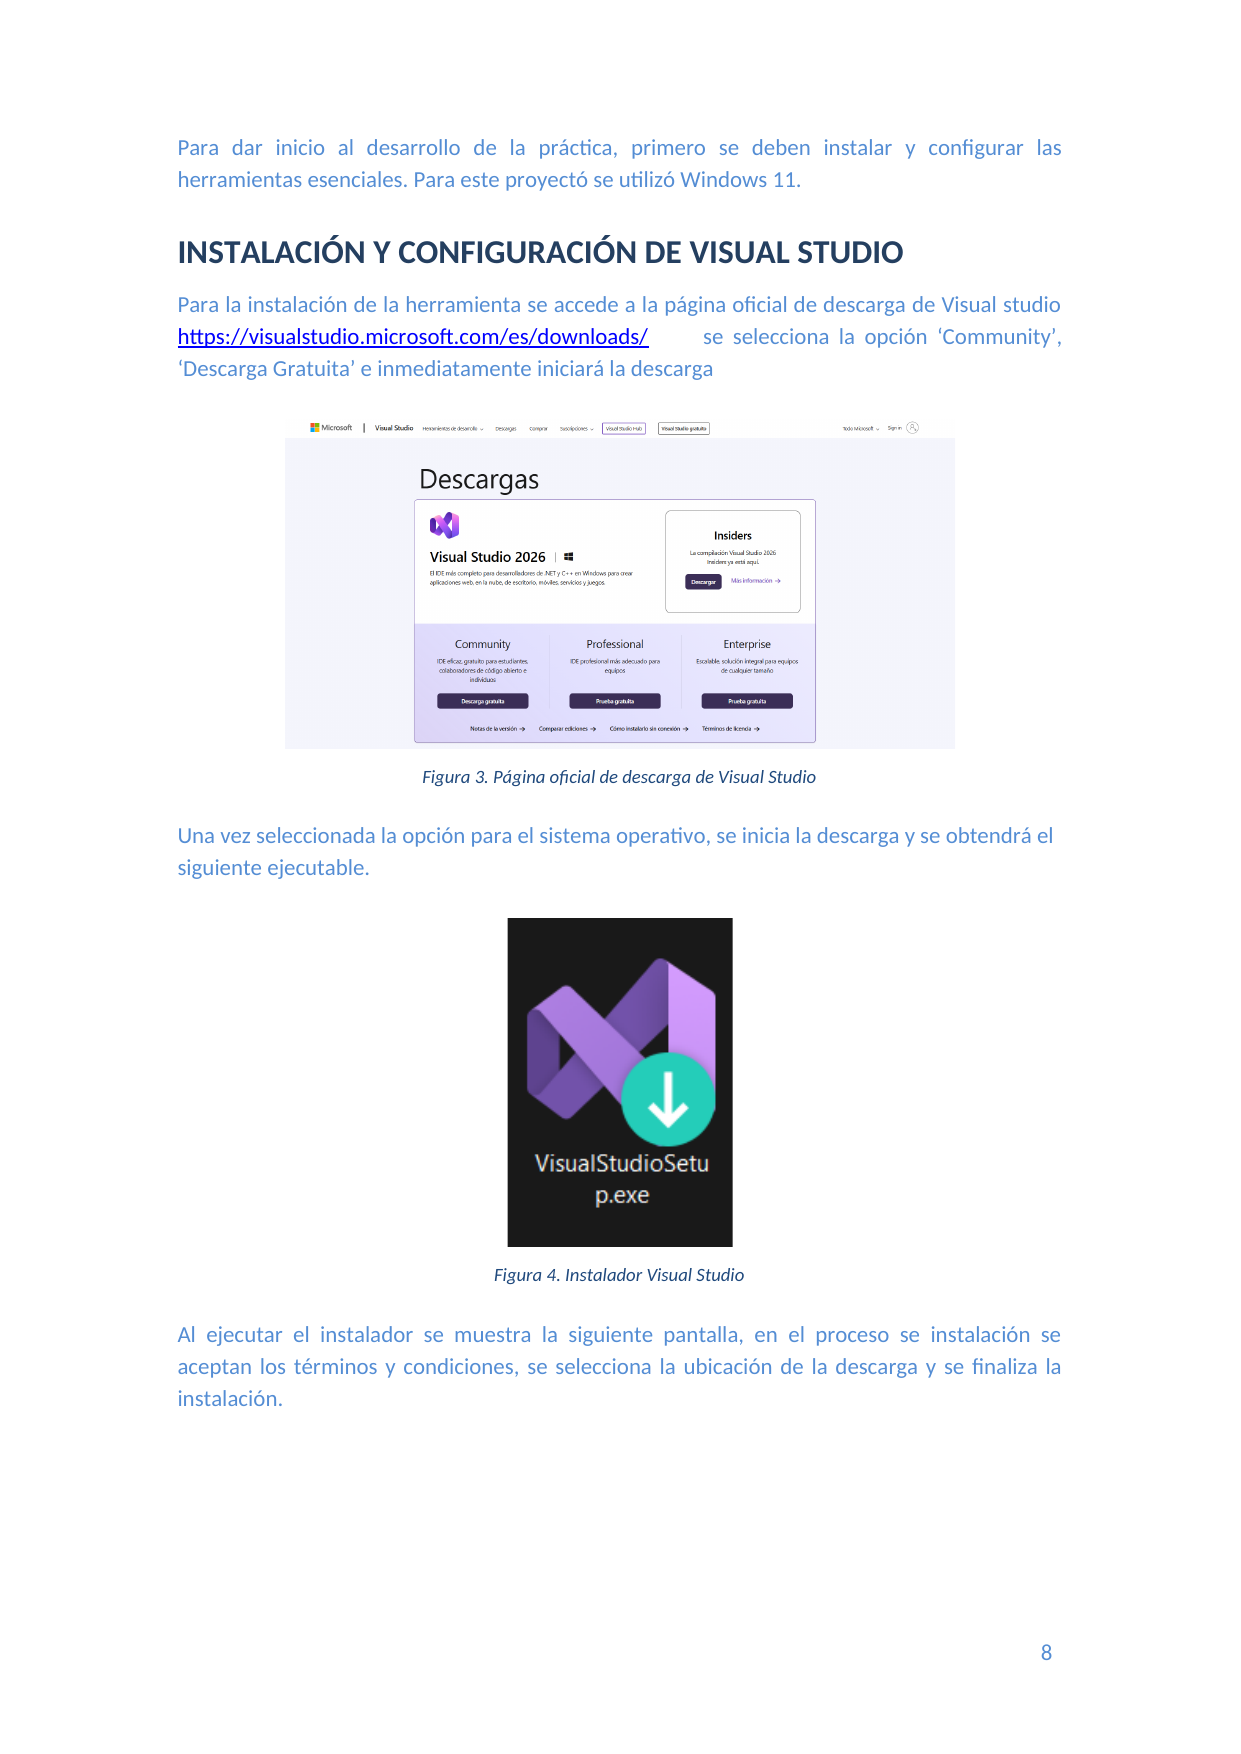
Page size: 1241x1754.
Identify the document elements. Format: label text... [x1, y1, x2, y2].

text Figura 4. Instalador Visual Studio [177, 1263, 1063, 1286]
text Para la instalación de la herramienta se accede a la página oficial de descarga de Visual studio https://visualstudio.microsoft.com/es/downloads/ se selecciona la opción ‘Community’, ‘Descarga Gratuita’ e inmediatamente iniciará la descarga [177, 290, 1063, 382]
text Una vez seleccionada la opción para el sistema operativo, se inicia la descarga y se obtendrá el siguiente ejecutable. [177, 821, 1063, 881]
picture [507, 918, 733, 1247]
text Para dar inicio al desarrollo de la práctica, primero se deben instalar y configurar las herramientas esenciales. Para este proyectó se utilizó Windows 11. [177, 133, 1063, 193]
picture [285, 419, 955, 749]
text Figura 3. Página oficial de descarga de Visual Studio [177, 765, 1063, 788]
subtitle INSTALACIÓN Y CONFIGURACIÓN DE VISUAL STUDIO [177, 231, 1063, 271]
text Al ejecutar el instalador se muestra la siguiente pantalla, en el proceso se instalación se aceptan los términos y condiciones, se selecciona la ubicación de la descarga y se finaliza la instalación. [177, 1320, 1063, 1412]
